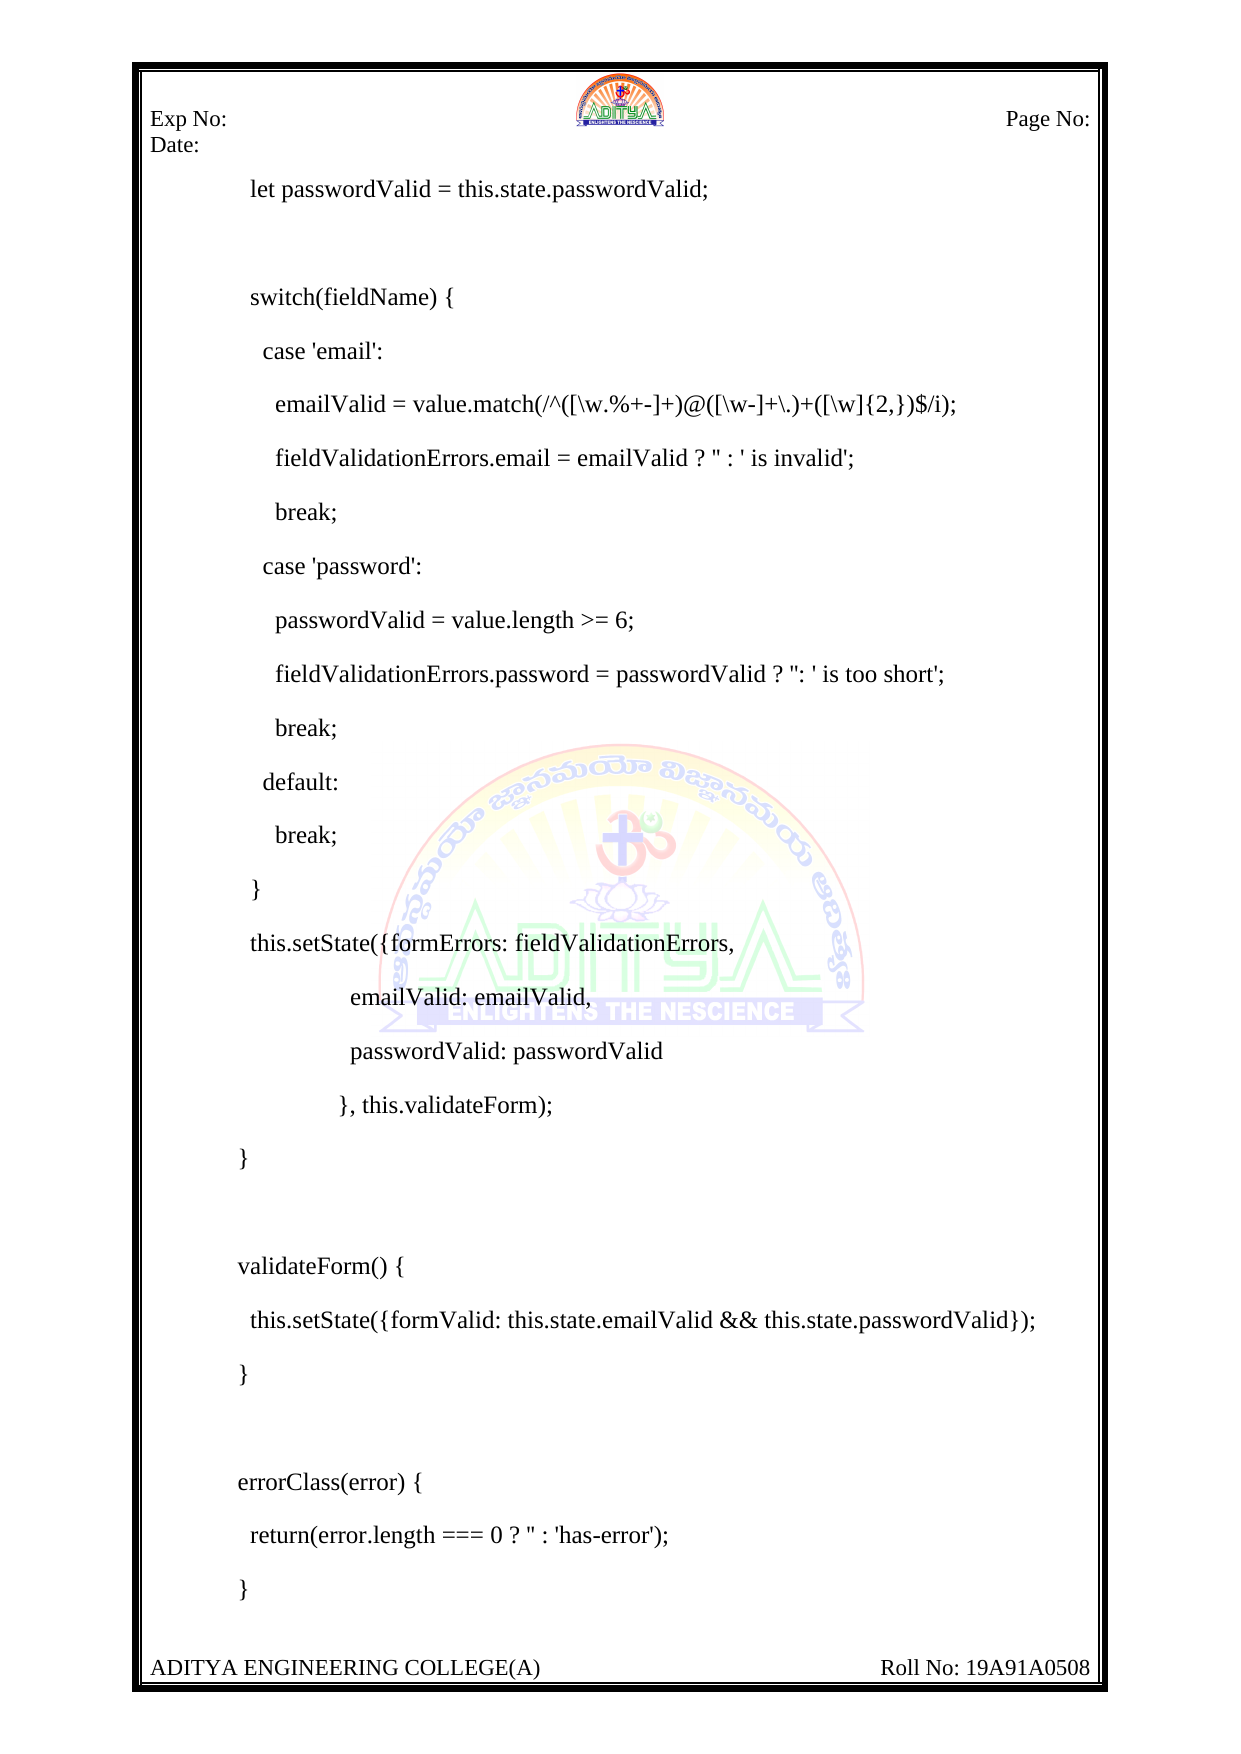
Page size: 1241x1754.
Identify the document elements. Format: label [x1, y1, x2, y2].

picture [575, 73, 665, 127]
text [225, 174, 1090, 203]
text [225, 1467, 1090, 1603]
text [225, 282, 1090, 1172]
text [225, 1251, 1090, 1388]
